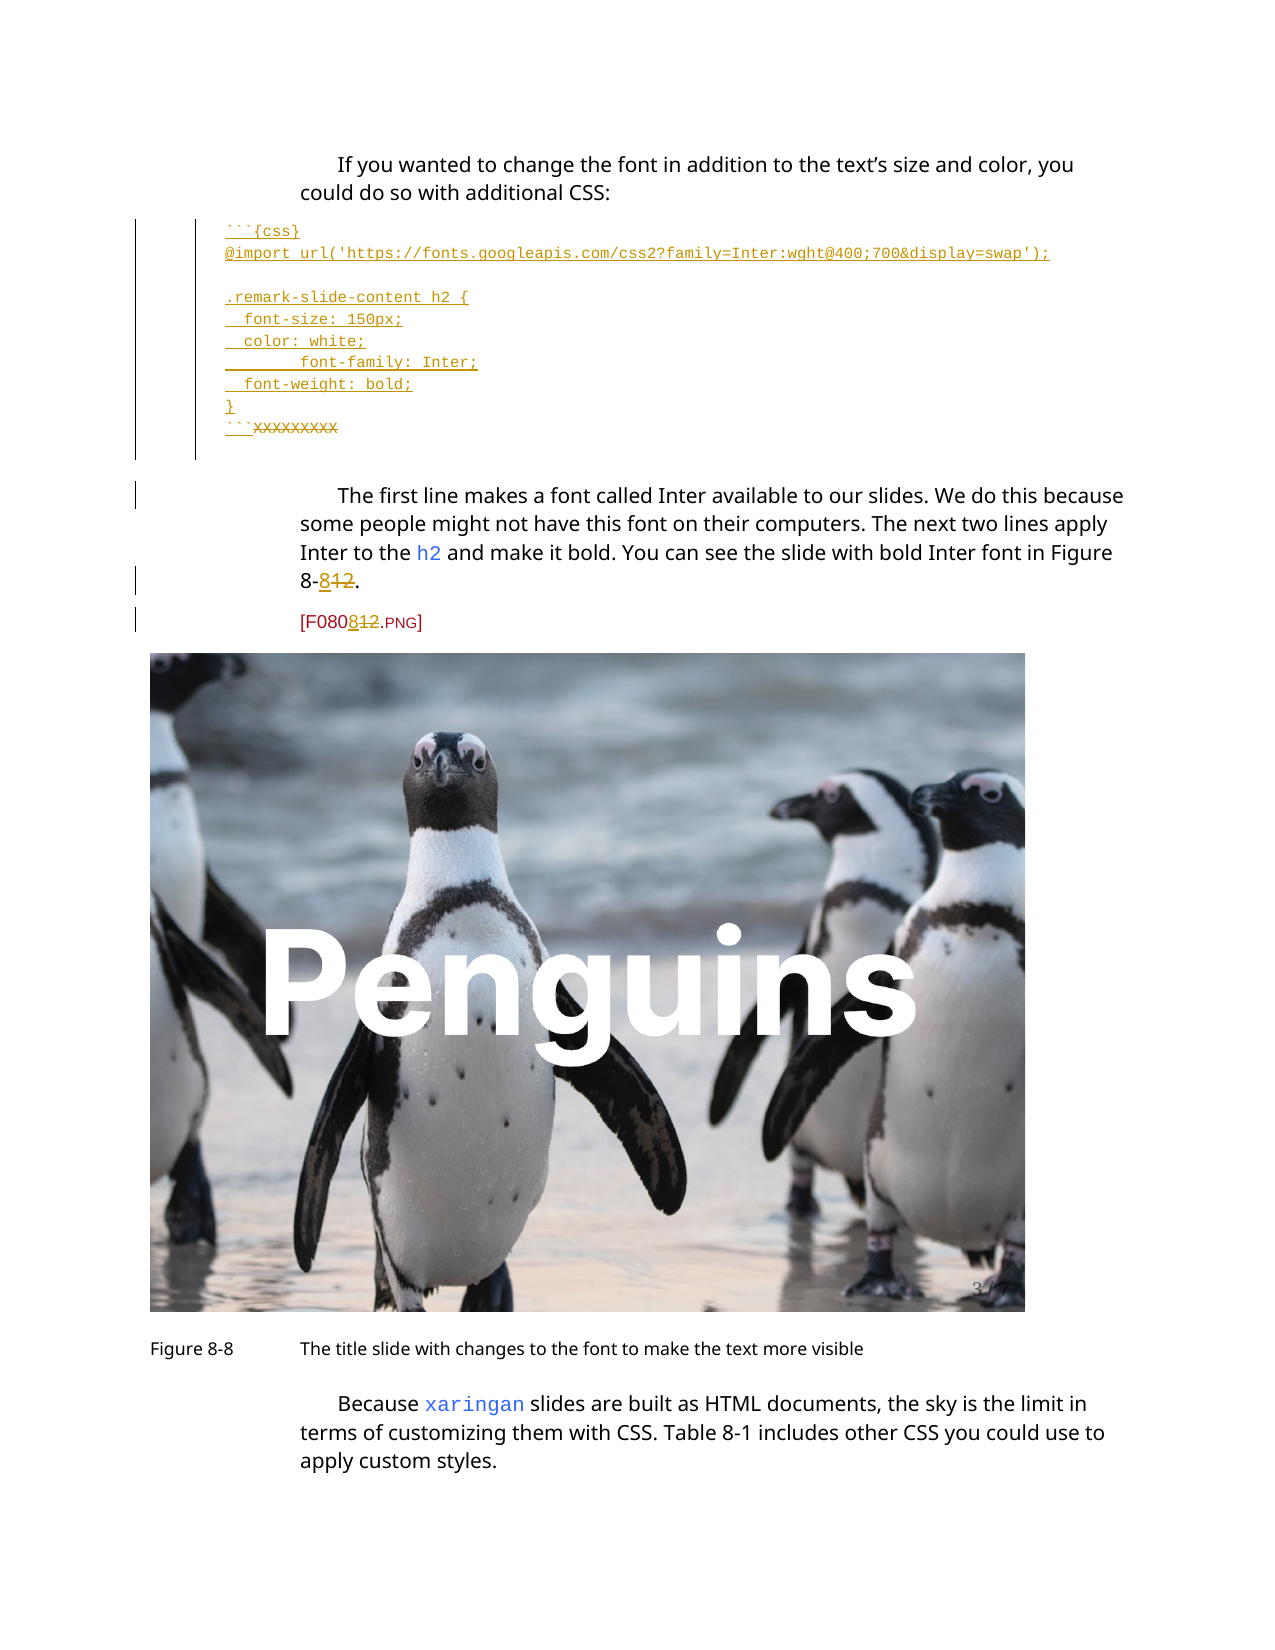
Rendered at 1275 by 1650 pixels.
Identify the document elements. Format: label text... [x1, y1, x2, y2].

text If you wanted to change the font in addition to the text’s size and color, you could do so with additional CSS: [300, 150, 1125, 207]
text The title slide with changes to the font to make the text more visible [150, 1336, 1125, 1361]
text The first line makes a font called Inter available to our slides. We do this because some people might not have this font on their computers. The next two lines apply Inter to the h2 and make it bold. You can see the slide with bold Inter font in Figure 8-. [300, 481, 1125, 595]
text [F080.png] [300, 607, 1125, 632]
picture [150, 653, 1025, 1312]
text Because xaringan slides are built as HTML documents, the sky is the limit in terms of customizing them with CSS. Table 8-1 includes other CSS you could use to apply custom styles. [300, 1389, 1125, 1474]
